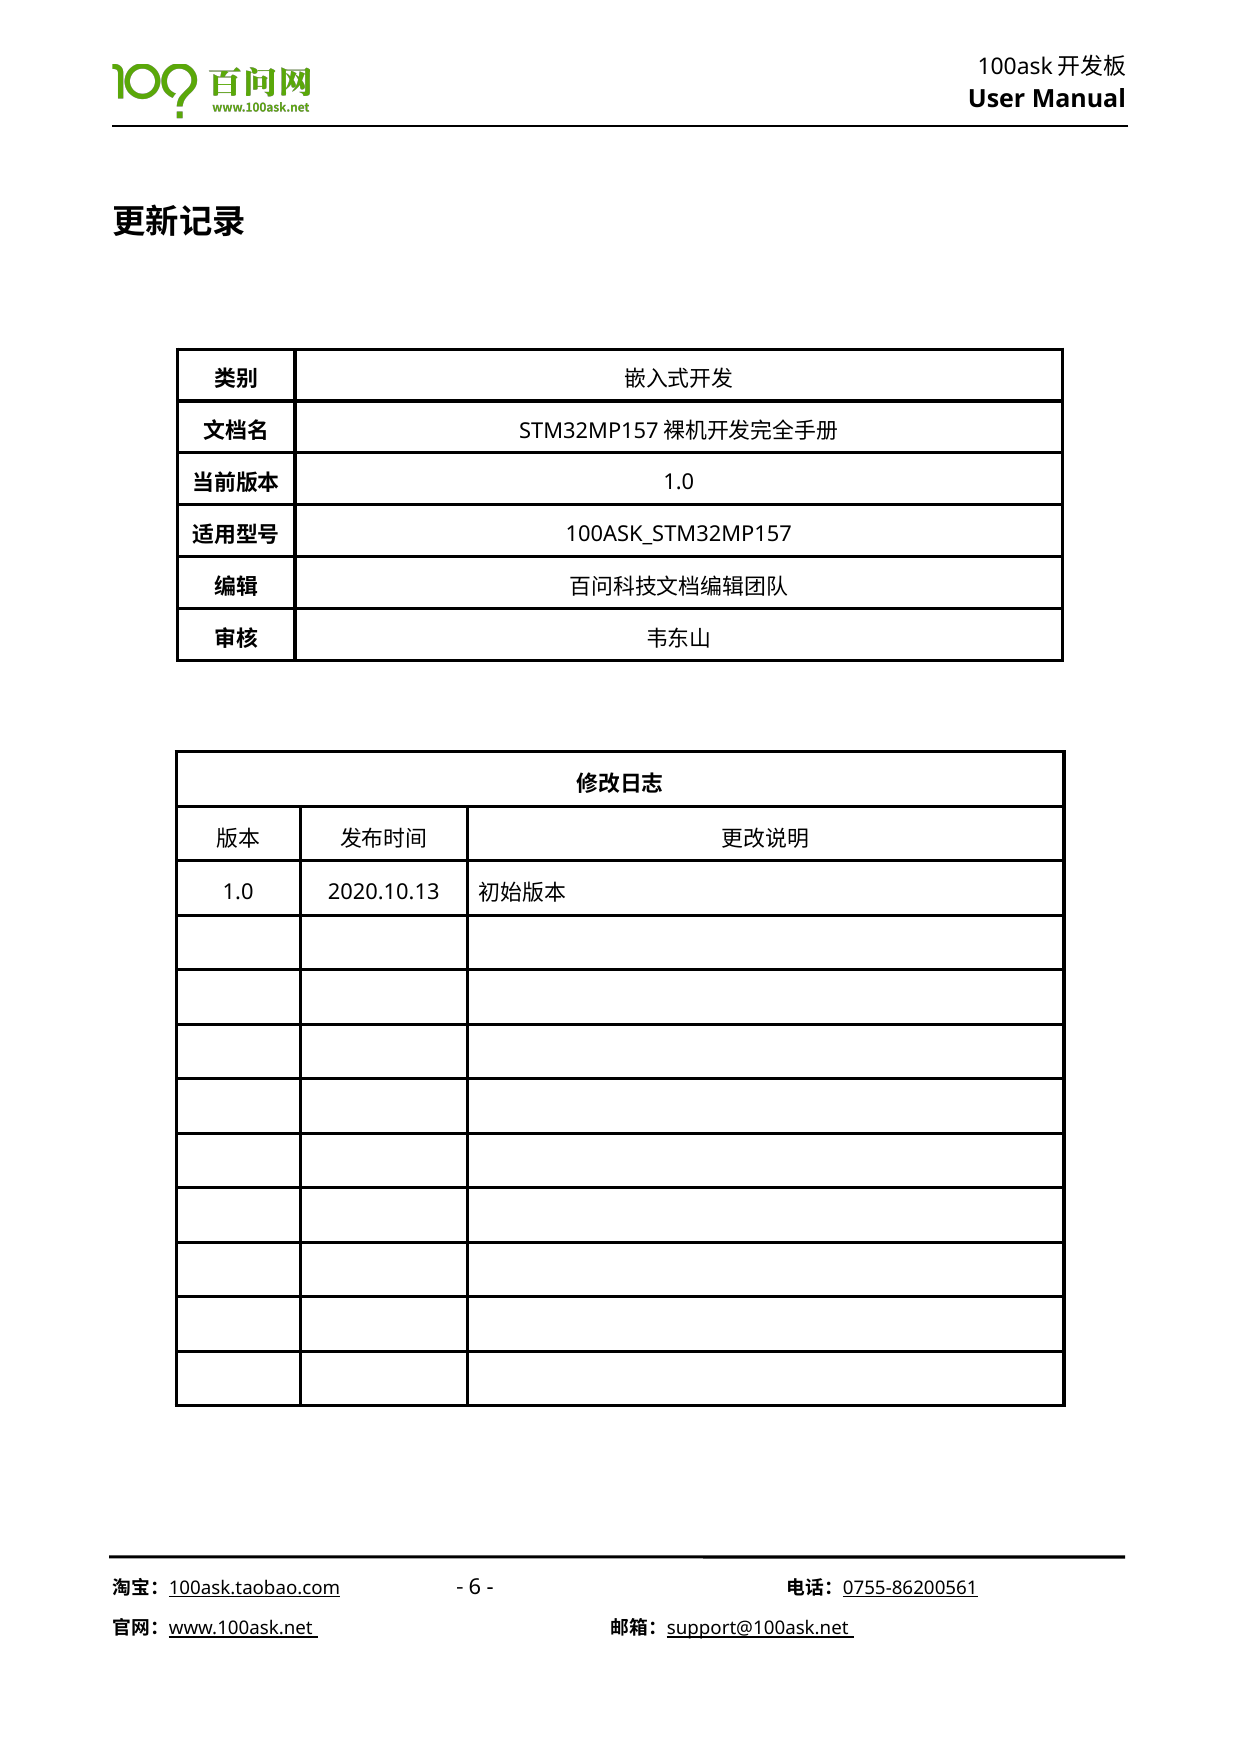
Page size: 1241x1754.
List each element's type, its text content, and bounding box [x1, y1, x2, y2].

table_cell 百问科技文档编辑团队 [297, 558, 1061, 607]
table_cell [302, 1244, 466, 1295]
table_cell 1.0 [297, 454, 1061, 503]
table_cell 文档名 [179, 403, 293, 451]
table_cell 编辑 [179, 558, 293, 607]
table_cell [302, 917, 466, 968]
table_header 修改日志 [178, 753, 1062, 805]
table_header 类别 [179, 351, 293, 399]
table_cell [469, 1244, 1062, 1295]
table_cell [178, 1026, 299, 1077]
table_cell 2020.10.13 [302, 862, 466, 914]
table_cell [302, 971, 466, 1023]
table_cell 1.0 [178, 862, 299, 914]
table_cell [469, 1353, 1062, 1404]
table_cell [469, 1298, 1062, 1349]
table_cell STM32MP157裸机开发完全手册 [297, 403, 1061, 451]
table_cell [302, 1080, 466, 1132]
picture [112, 64, 310, 124]
table_cell 版本 [178, 808, 299, 859]
table_cell 100ASK_STM32MP157 [297, 506, 1061, 555]
table_cell 韦东山 [297, 610, 1061, 659]
table_cell [469, 1189, 1062, 1241]
table_cell [178, 1298, 299, 1349]
table_cell [178, 1353, 299, 1404]
table_cell [302, 1189, 466, 1241]
table_header 嵌入式开发 [297, 351, 1061, 399]
table_cell [178, 1244, 299, 1295]
table_cell [469, 1080, 1062, 1132]
table_cell [178, 1189, 299, 1241]
table_cell [178, 1080, 299, 1132]
table_cell [469, 917, 1062, 968]
table_cell [178, 1135, 299, 1186]
table_cell 适用型号 [179, 506, 293, 555]
table_cell 发布时间 [302, 808, 466, 859]
table_cell [469, 1026, 1062, 1077]
table_cell [178, 971, 299, 1023]
table_cell 当前版本 [179, 454, 293, 503]
table_cell 审核 [179, 610, 293, 659]
table_cell 初始版本 [469, 862, 1062, 914]
table_cell [469, 971, 1062, 1023]
table_cell [302, 1298, 466, 1349]
table_cell [302, 1135, 466, 1186]
table_cell [302, 1026, 466, 1077]
table_cell [469, 1135, 1062, 1186]
table_cell [302, 1353, 466, 1404]
subtitle 更新记录 [112, 187, 1128, 252]
table_cell 更改说明 [469, 808, 1062, 859]
table_cell [178, 917, 299, 968]
